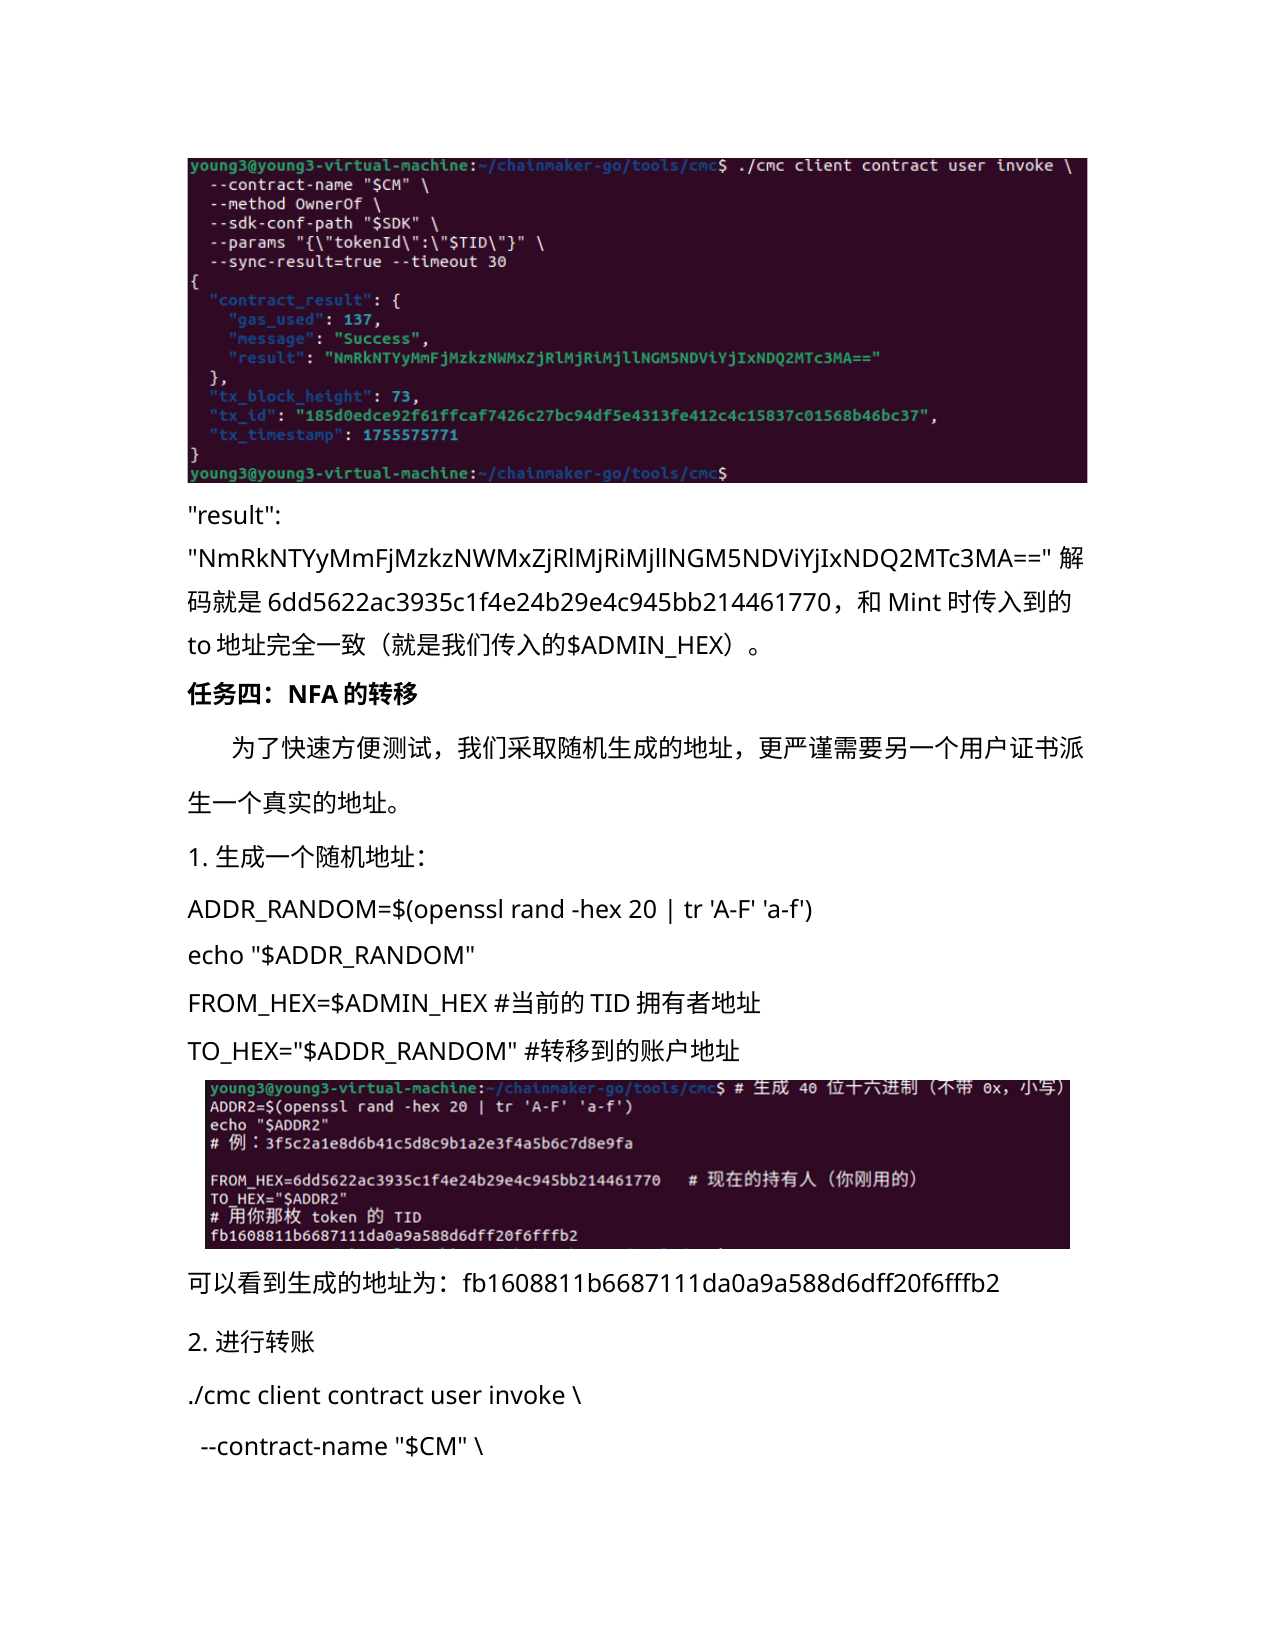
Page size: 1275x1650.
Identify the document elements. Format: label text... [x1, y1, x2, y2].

text 任务四：NFA的转移 [187, 674, 1087, 711]
list --contract-name "$CM" \ [187, 1428, 1087, 1462]
picture [205, 1080, 1070, 1249]
picture [187, 158, 1088, 483]
text "result": "NmRkNTYyMmFjMzkzNWMxZjRlMjRiMjllNGM5NDViYjIxNDQ2MTc3MA==" 解码就是6dd5622ac3935c1f4e24b29e4c945bb214461770，和 Mint 时传入到的to地址完全一致（就是我们传入的$ADMIN_HEX）。 [187, 498, 1087, 662]
list 生成一个随机地址： [187, 837, 1087, 874]
list 为了快速方便测试，我们采取随机生成的地址，更严谨需要另一个用户证书派生一个真实的地址。 [187, 729, 1087, 819]
text 可以看到生成的地址为：fb1608811b6687111da0a9a588d6dff20f6fffb2 [187, 1263, 1087, 1300]
text ADDR_RANDOM=$(openssl rand -hex 20 | tr 'A-F' 'a-f') [187, 892, 1087, 926]
list ./cmc client contract user invoke \ [187, 1377, 1087, 1411]
list 进行转账 [187, 1323, 1087, 1359]
text FROM_HEX=$ADMIN_HEX #当前的TID拥有者地址 [187, 983, 1087, 1020]
text TO_HEX="$ADDR_RANDOM" #转移到的账户地址 [187, 1032, 1087, 1068]
text echo "$ADDR_RANDOM" [187, 938, 1087, 972]
